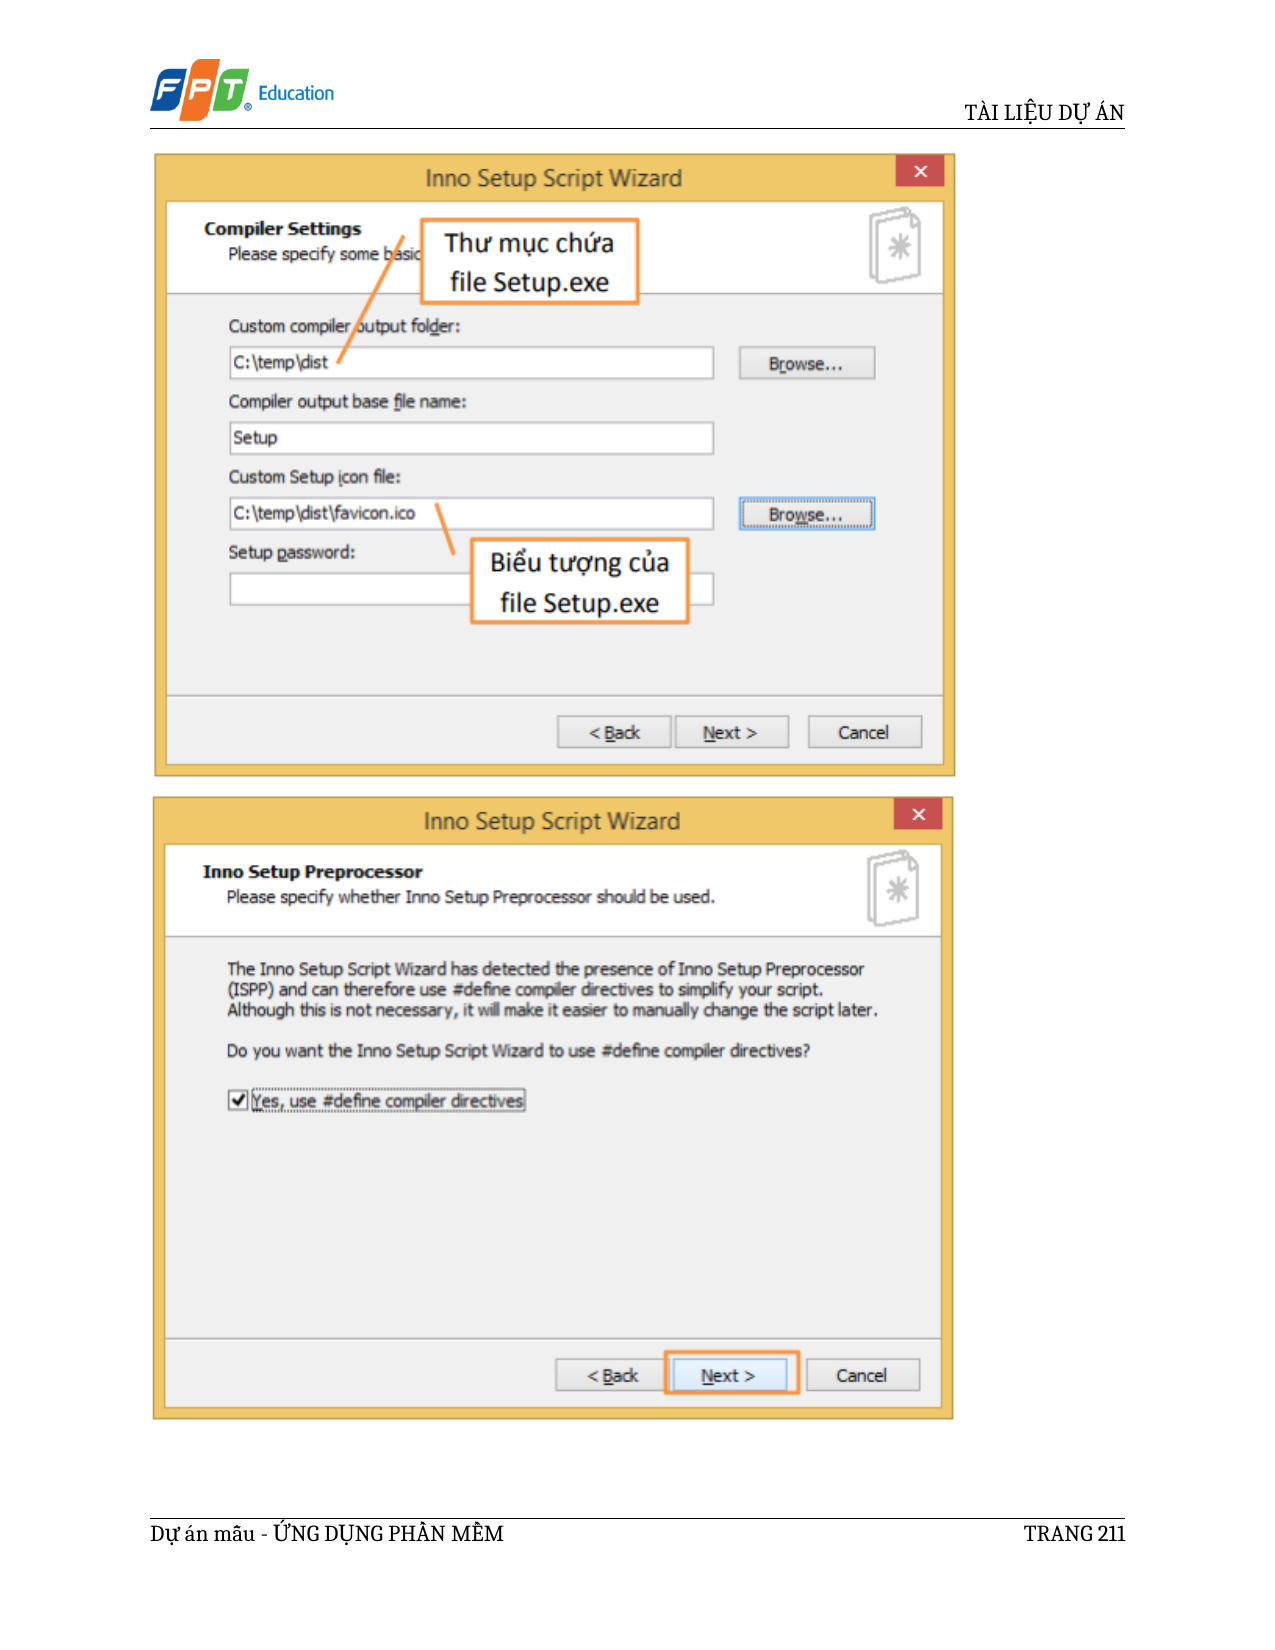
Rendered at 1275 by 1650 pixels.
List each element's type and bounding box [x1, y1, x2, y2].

picture [150, 792, 963, 1426]
picture [150, 59, 336, 121]
picture [150, 150, 964, 783]
